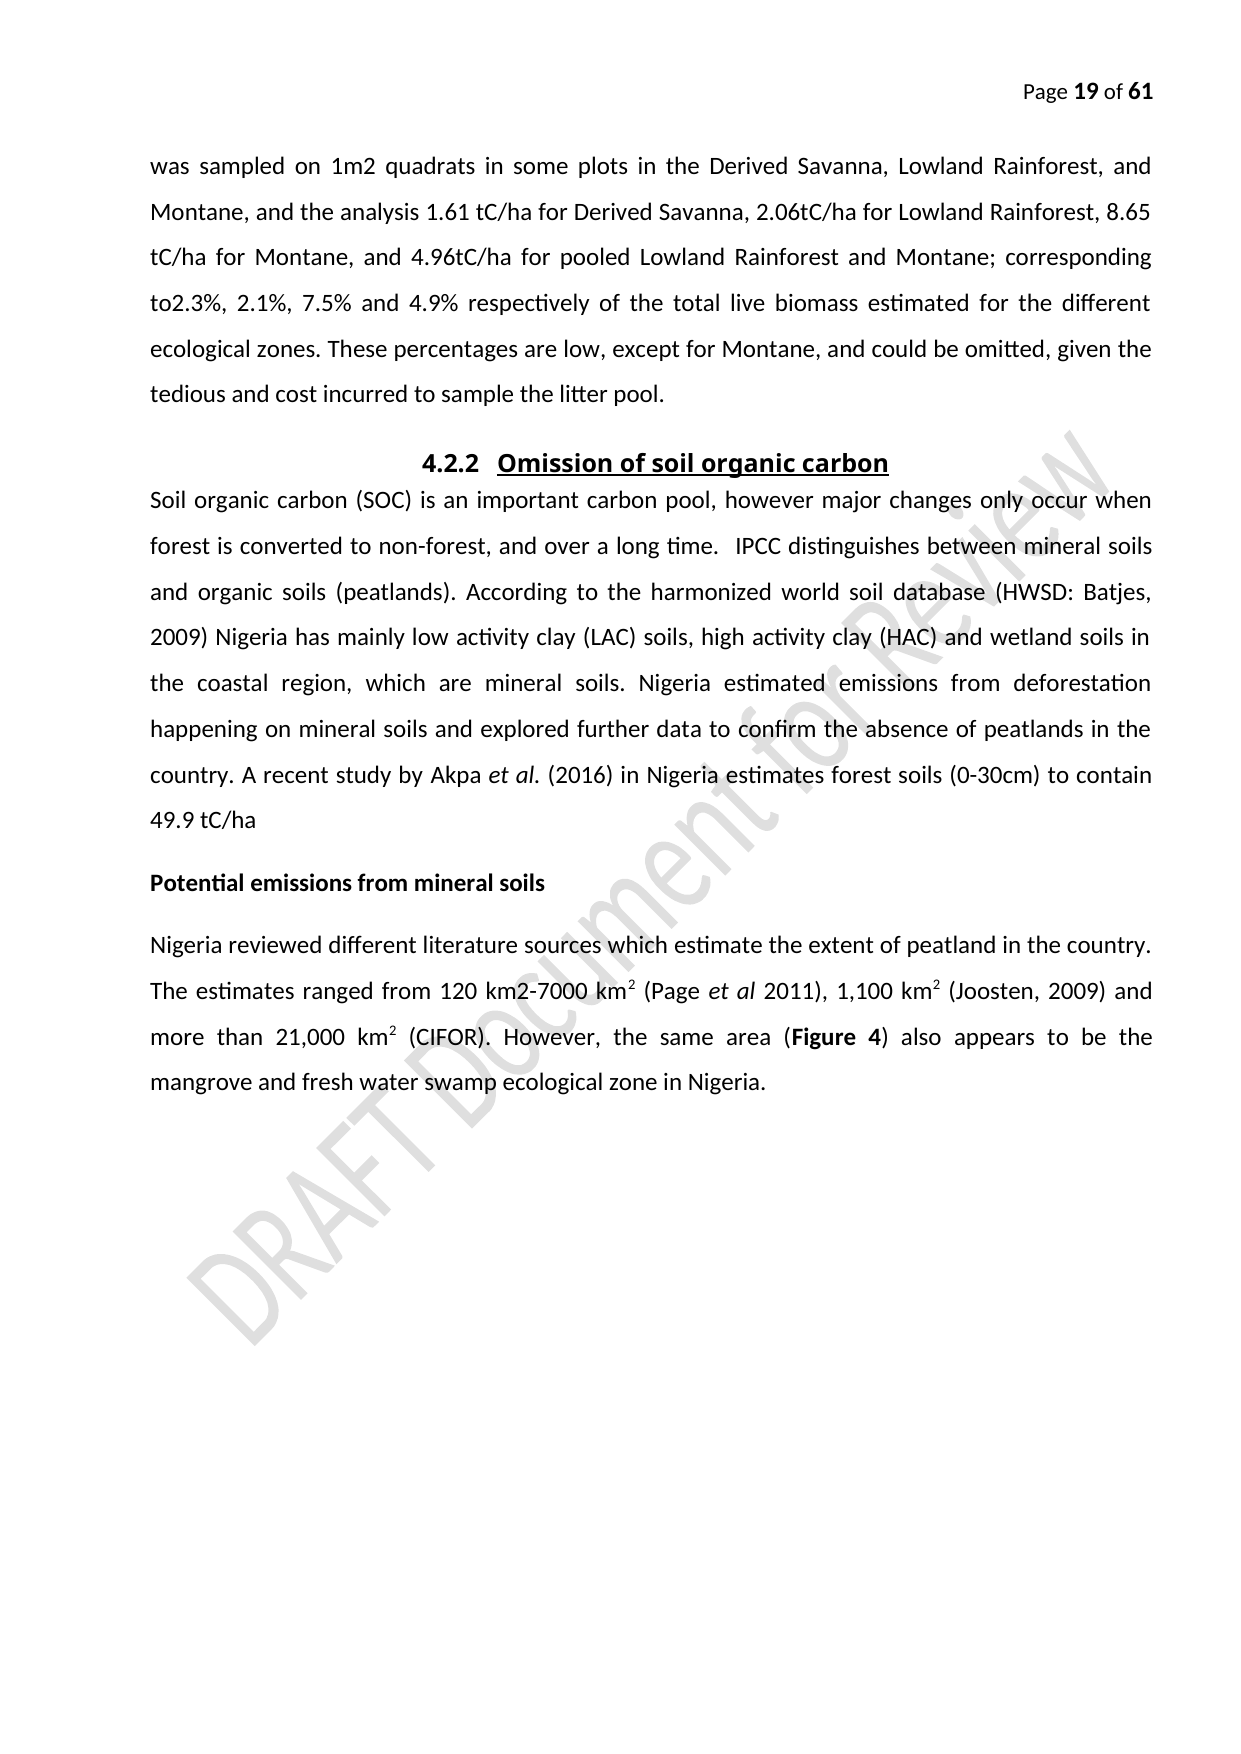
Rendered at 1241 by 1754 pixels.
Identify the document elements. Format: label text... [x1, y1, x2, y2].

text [150, 150, 1153, 409]
text Potential emissions from mineral soils [150, 867, 1153, 897]
subtitle Omission of soil organic carbon [422, 445, 1153, 479]
text Nigeria reviewed different literature sources which estimate the extent of peatland in the country. The estimates ranged from 120 km2-7000 km2 (Page et al 2011), 1,100 km2 (Joosten, 2009) and more than 21,000 km2 (CIFOR). However, the same area (Figure 4) also appears to be the mangrove and fresh water swamp ecological zone in Nigeria. [150, 929, 1153, 1097]
text Soil organic carbon (SOC) is an important carbon pool, however major changes only occur when forest is converted to non-forest, and over a long time. IPCC distinguishes between mineral soils and organic soils (peatlands). According to the harmonized world soil database (HWSD: Batjes, 2009) Nigeria has mainly low activity clay (LAC) soils, high activity clay (HAC) and wetland soils in the coastal region, which are mineral soils. Nigeria estimated emissions from deforestation happening on mineral soils and explored further data to confirm the absence of peatlands in the country. A recent study by Akpa et al. (2016) in Nigeria estimates forest soils (0-30cm) to contain 49.9 tC/ha [150, 484, 1153, 835]
